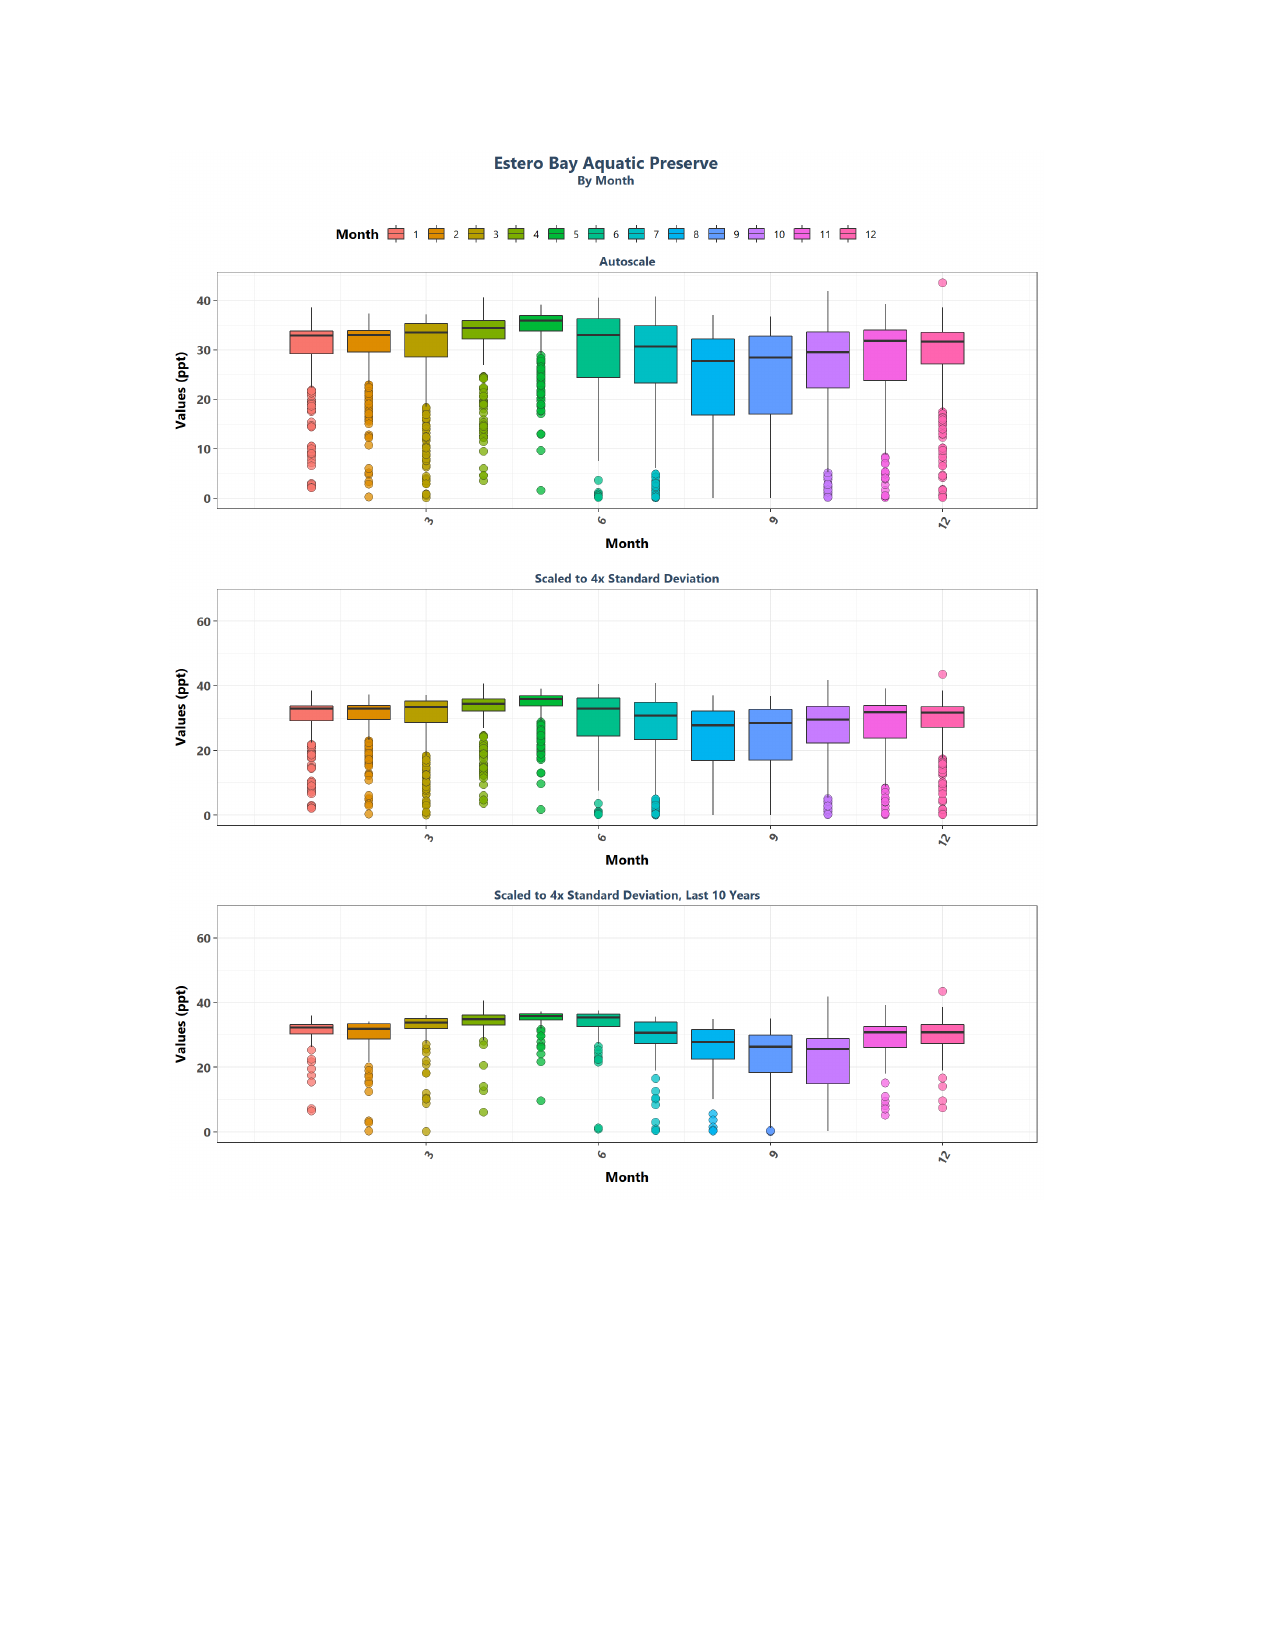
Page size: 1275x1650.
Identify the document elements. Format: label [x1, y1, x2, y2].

picture [168, 150, 1044, 1200]
